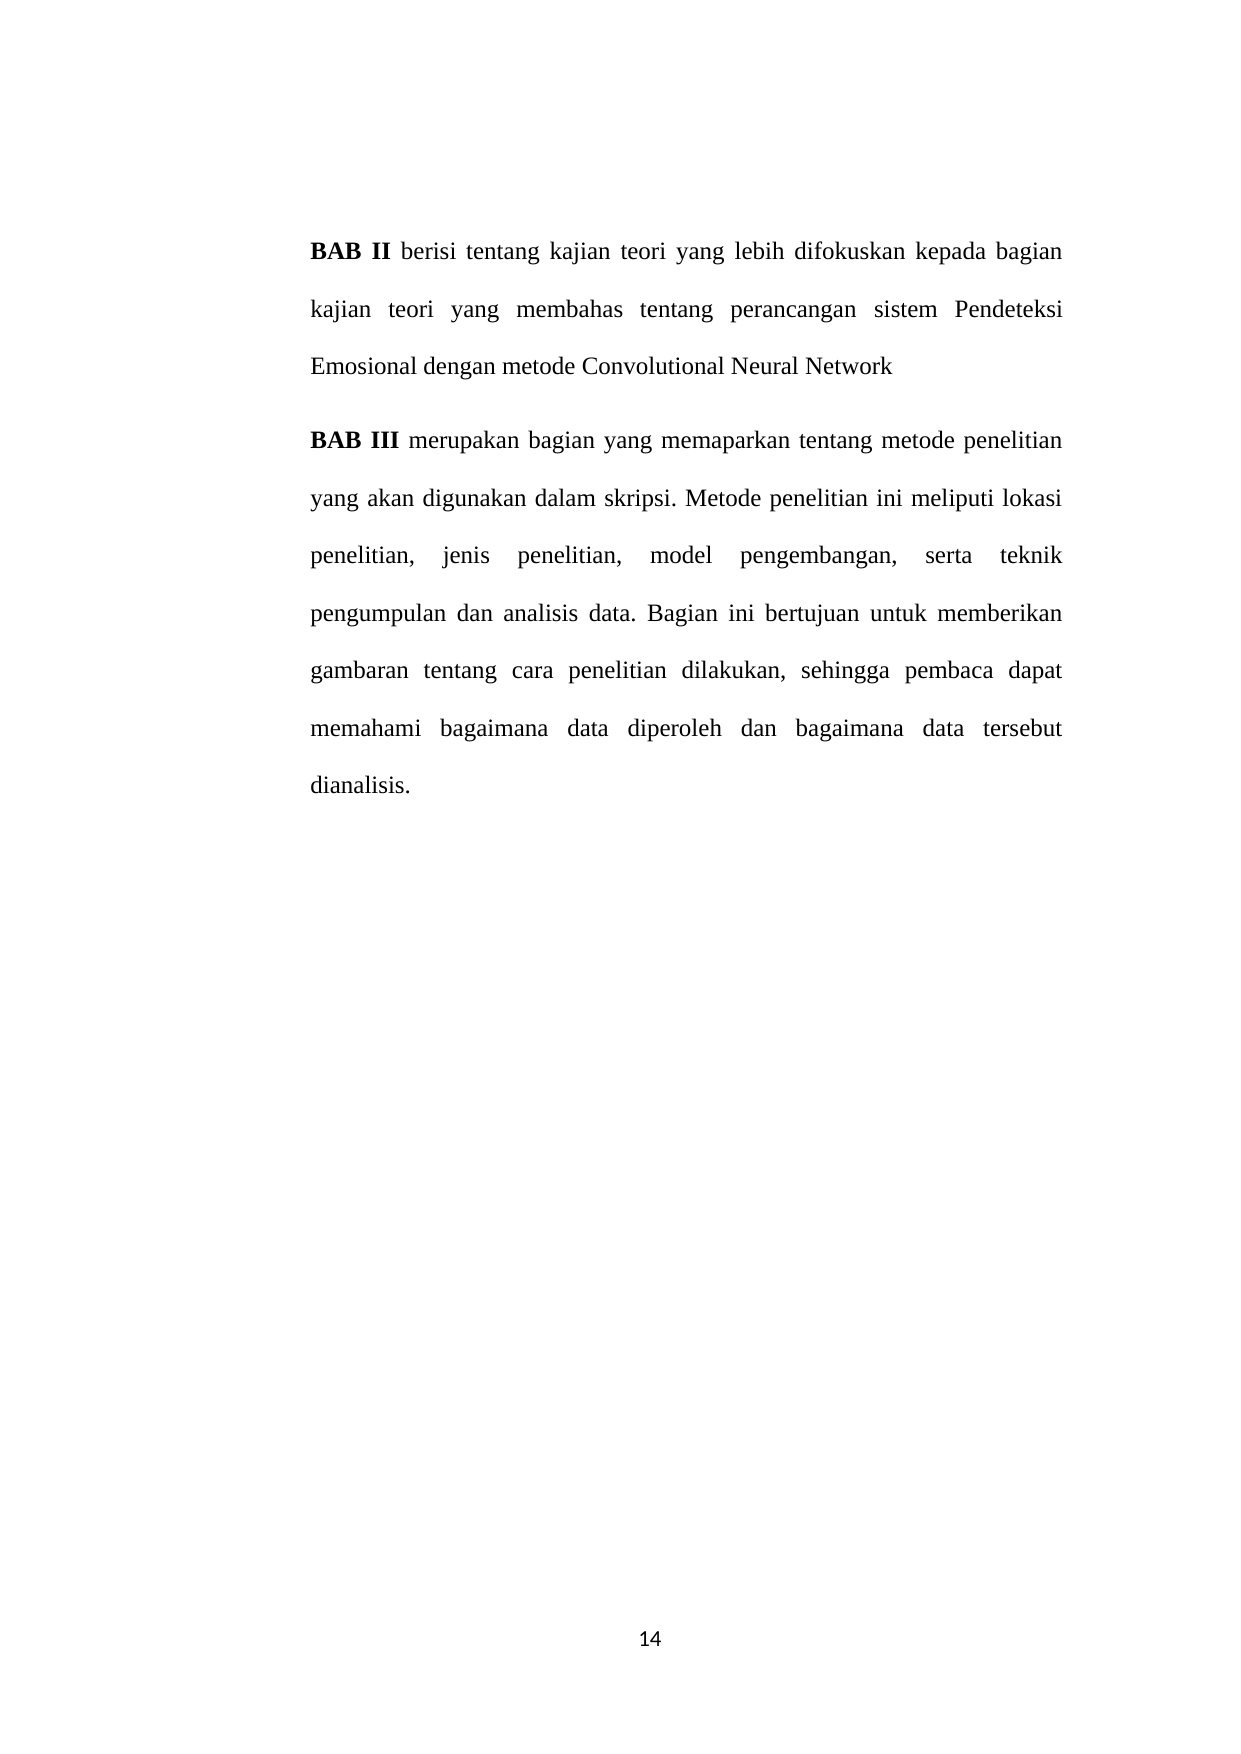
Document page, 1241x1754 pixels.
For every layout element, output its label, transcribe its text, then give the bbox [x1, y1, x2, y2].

text BAB III merupakan bagian yang memaparkan tentang metode penelitian yang akan digunakan dalam skripsi. Metode penelitian ini meliputi lokasi penelitian, jenis penelitian, model pengembangan, serta teknik pengumpulan dan analisis data. Bagian ini bertujuan untuk memberikan gambaran tentang cara penelitian dilakukan, sehingga pembaca dapat memahami bagaimana data diperoleh dan bagaimana data tersebut dianalisis. [310, 425, 1063, 799]
text BAB II berisi tentang kajian teori yang lebih difokuskan kepada bagian kajian teori yang membahas tentang perancangan sistem Pendeteksi Emosional dengan metode Convolutional Neural Network [310, 236, 1063, 380]
